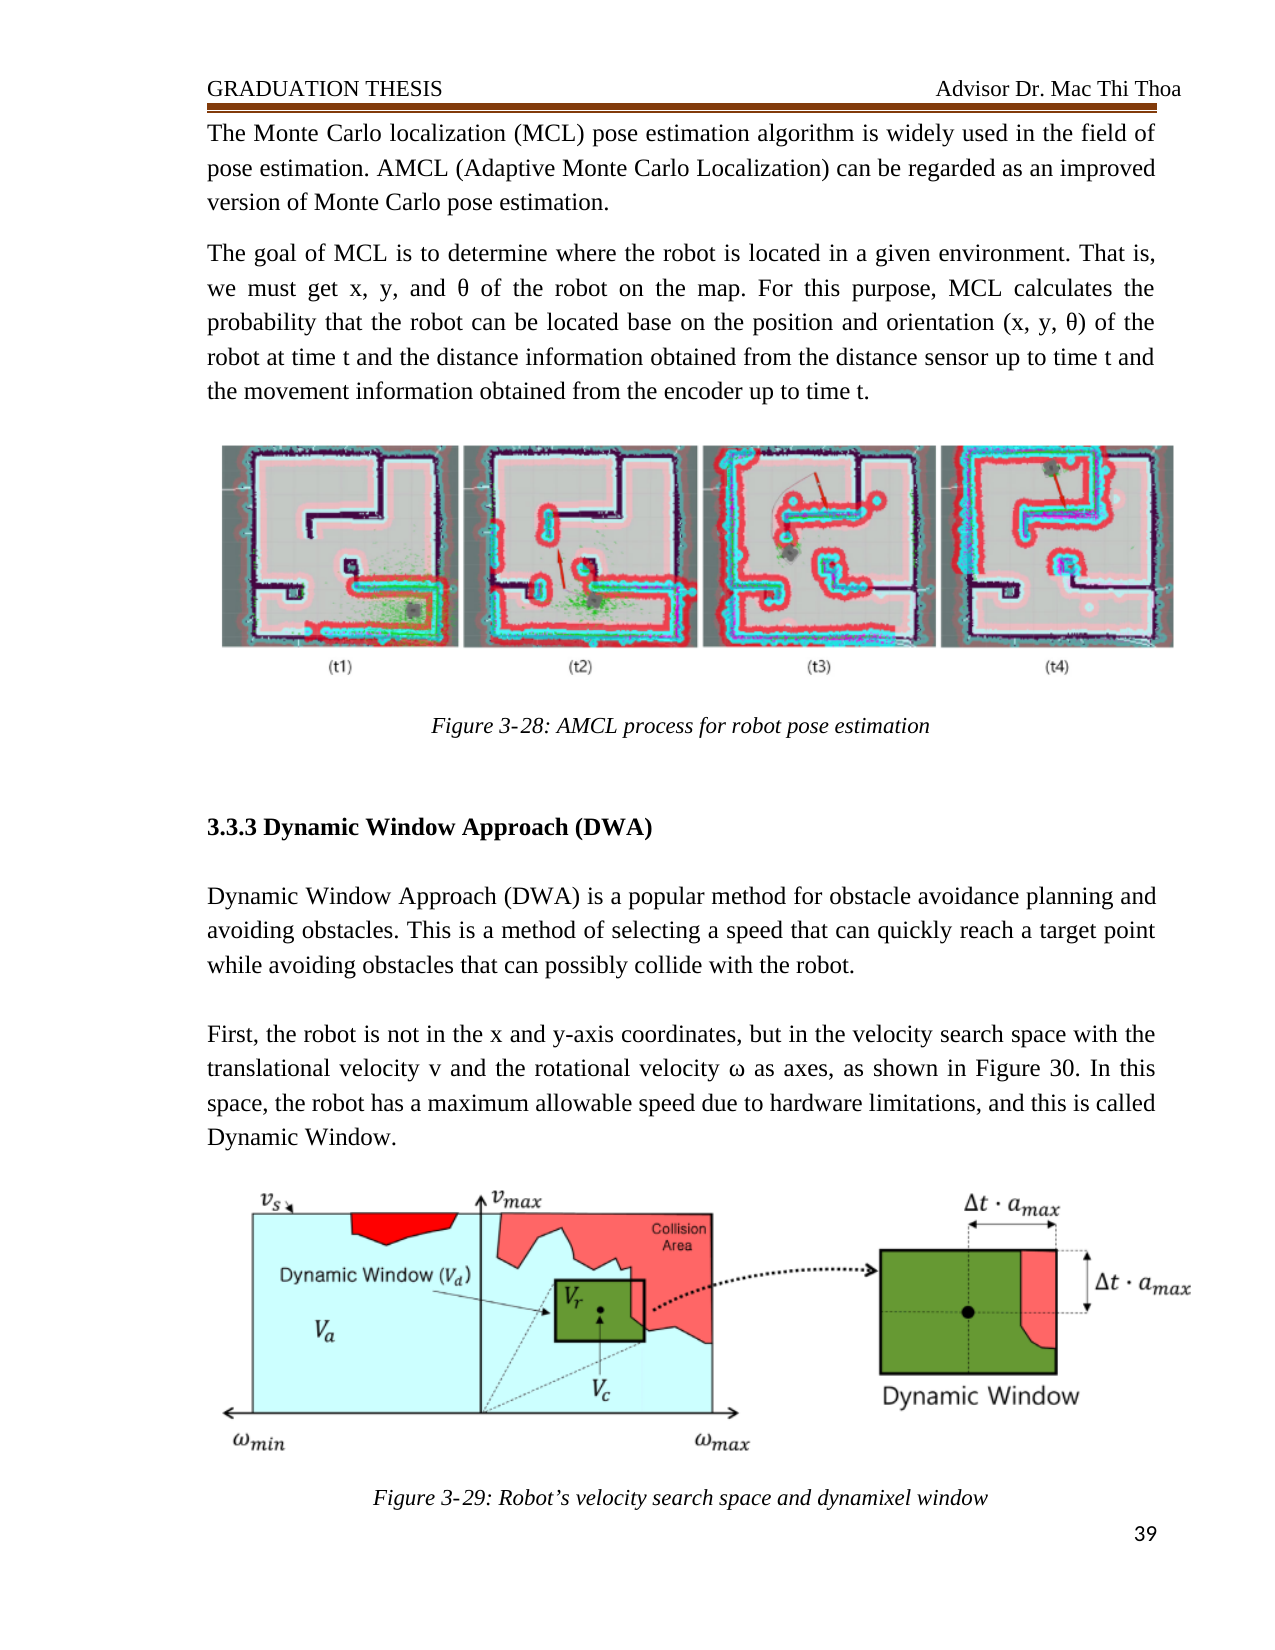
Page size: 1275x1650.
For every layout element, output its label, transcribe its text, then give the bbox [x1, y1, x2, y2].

text Dynamic Window Approach (DWA) is a popular method for obstacle avoidance planning and avoiding obstacles. This is a method of selecting a speed that can quickly reach a target point while avoiding obstacles that can possibly collide with the robot. [207, 881, 1157, 979]
text 3.3.3 Dynamic Window Approach (DWA) [207, 812, 1157, 841]
text The Monte Carlo localization (MCL) pose estimation algorithm is widely used in the field of pose estimation. AMCL (Adaptive Monte Carlo Localization) can be regarded as an improved version of Monte Carlo pose estimation. [207, 118, 1157, 216]
picture [206, 1173, 1201, 1462]
text The goal of MCL is to determine where the robot is located in a given environment. That is, we must get x, y, and θ of the robot on the map. For this purpose, MCL calculates the probability that the robot can be located base on the position and orientation (x, y, θ) of the robot at time t and the distance information obtained from the distance sensor up to time t and the movement information obtained from the encoder up to time t. [207, 238, 1157, 405]
picture [206, 427, 1191, 690]
text First, the robot is not in the x and y-axis coordinates, but in the velocity search space with the translational velocity v and the rotational velocity ω as axes, as shown in Figure 30. In this space, the robot has a maximum allowable speed due to hardware limitations, and this is called Dynamic Window. [207, 1019, 1157, 1151]
